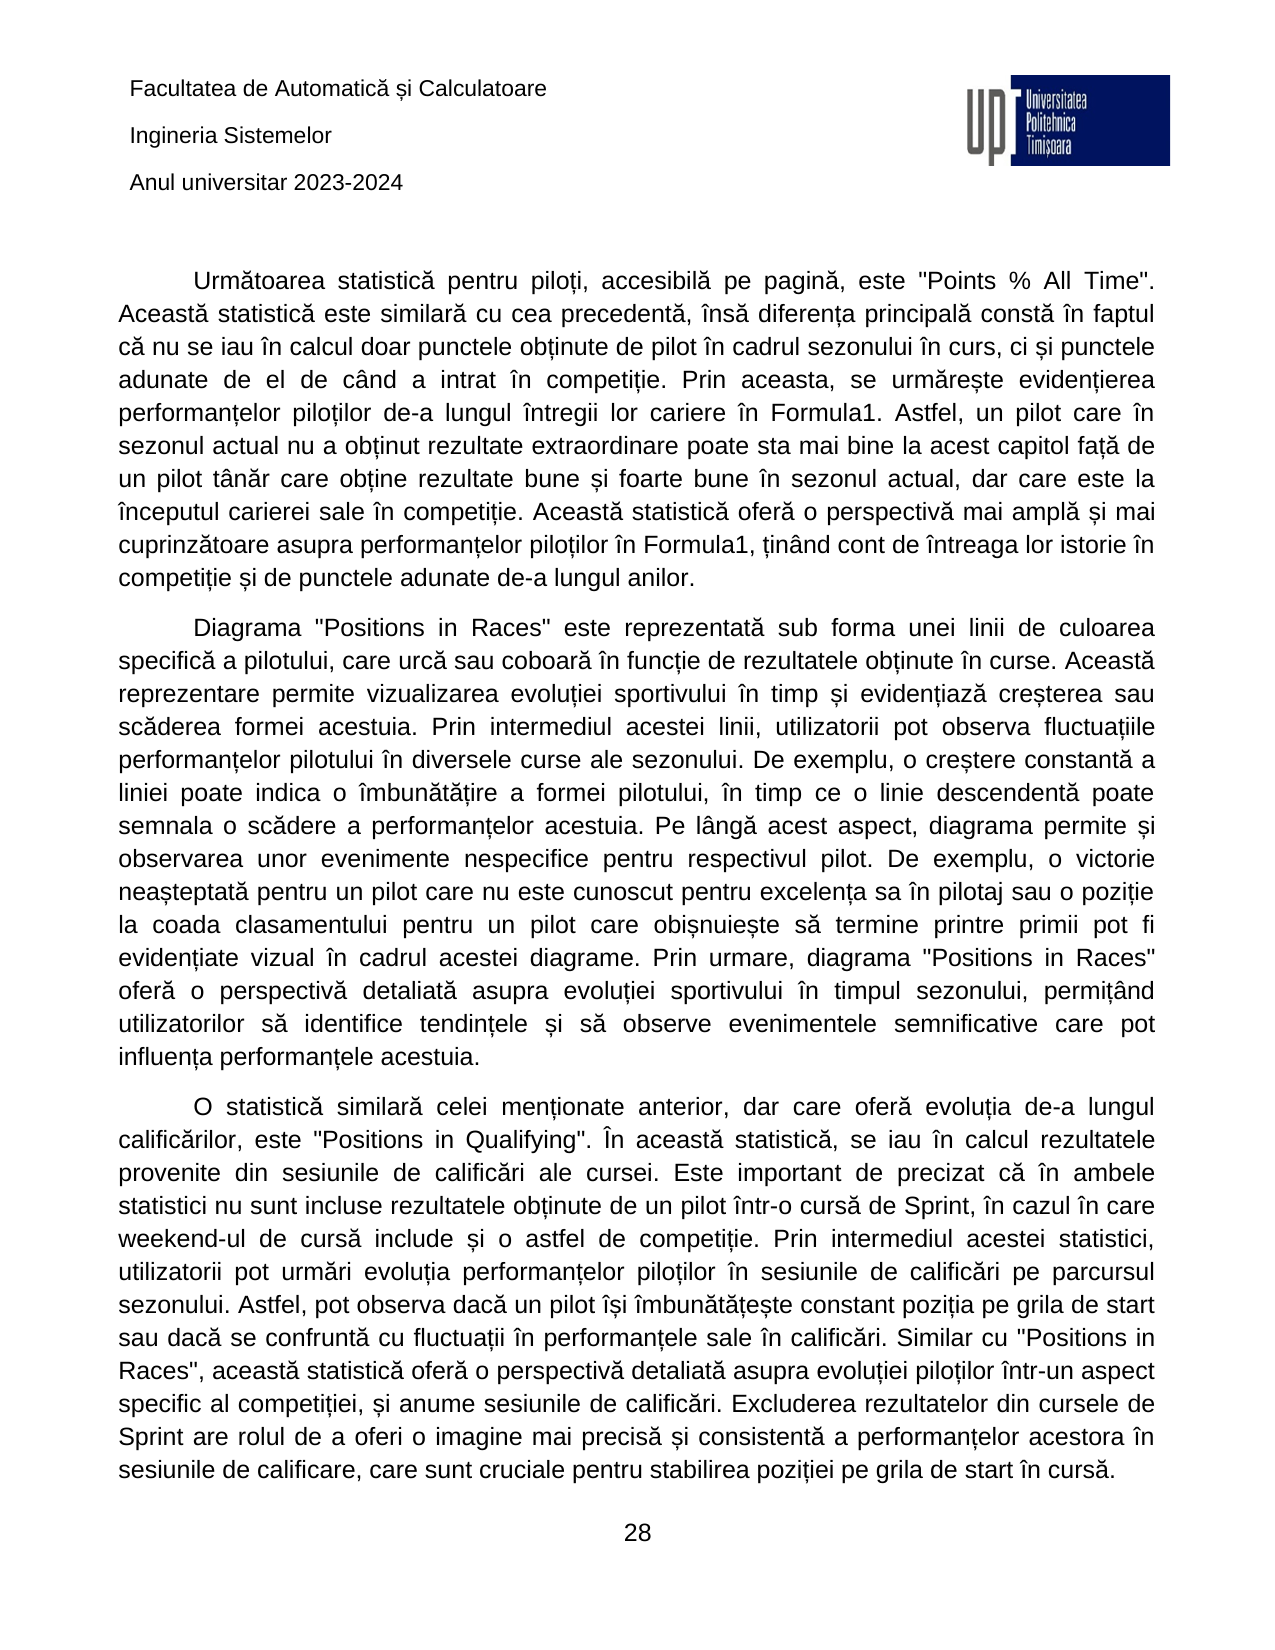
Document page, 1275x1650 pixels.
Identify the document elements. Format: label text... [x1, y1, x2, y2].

picture [967, 75, 1171, 166]
text Următoarea statistică pentru piloți, accesibilă pe pagină, este "Points % All Time". Această statistică este similară cu cea precedentă, însă diferența principală constă în faptul că nu se iau în calcul doar punctele obținute de pilot în cadrul sezonului în curs, ci și punctele adunate de el de când a intrat în competiție. Prin aceasta, se urmărește evidențierea performanțelor piloților de-a lungul întregii lor cariere în Formula1. Astfel, un pilot care în sezonul actual nu a obținut rezultate extraordinare poate sta mai bine la acest capitol față de un pilot tânăr care obține rezultate bune și foarte bune în sezonul actual, dar care este la începutul carierei sale în competiție. Această statistică oferă o perspectivă mai amplă și mai cuprinzătoare asupra performanțelor piloților în Formula1, ținând cont de întreaga lor istorie în competiție și de punctele adunate de-a lungul anilor. [118, 266, 1157, 592]
text O statistică similară celei menționate anterior, dar care oferă evoluția de-a lungul calificărilor, este "Positions in Qualifying". În această statistică, se iau în calcul rezultatele provenite din sesiunile de calificări ale cursei. Este important de precizat că în ambele statistici nu sunt incluse rezultatele obținute de un pilot într-o cursă de Sprint, în cazul în care weekend-ul de cursă include și o astfel de competiție. Prin intermediul acestei statistici, utilizatorii pot urmări evoluția performanțelor piloților în sesiunile de calificări pe parcursul sezonului. Astfel, pot observa dacă un pilot își îmbunătățește constant poziția pe grila de start sau dacă se confruntă cu fluctuații în performanțele sale în calificări. Similar cu "Positions in Races", această statistică oferă o perspectivă detaliată asupra evoluției piloților într-un aspect specific al competiției, și anume sesiunile de calificări. Excluderea rezultatelor din cursele de Sprint are rolul de a oferi o imagine mai precisă și consistentă a performanțelor acestora în sesiunile de calificare, care sunt cruciale pentru stabilirea poziției pe grila de start în cursă. [118, 1092, 1157, 1483]
text Diagrama "Positions in Races" este reprezentată sub forma unei linii de culoarea specifică a pilotului, care urcă sau coboară în funcție de rezultatele obținute în curse. Această reprezentare permite vizualizarea evoluției sportivului în timp și evidențiază creșterea sau scăderea formei acestuia. Prin intermediul acestei linii, utilizatorii pot observa fluctuațiile performanțelor pilotului în diversele curse ale sezonului. De exemplu, o creștere constantă a liniei poate indica o îmbunătățire a formei pilotului, în timp ce o linie descendentă poate semnala o scădere a performanțelor acestuia. Pe lângă acest aspect, diagrama permite și observarea unor evenimente nespecifice pentru respectivul pilot. De exemplu, o victorie neașteptată pentru un pilot care nu este cunoscut pentru excelența sa în pilotaj sau o poziție la coada clasamentului pentru un pilot care obișnuiește să termine printre primii pot fi evidențiate vizual în cadrul acestei diagrame. Prin urmare, diagrama "Positions in Races" oferă o perspectivă detaliată asupra evoluției sportivului în timpul sezonului, permițând utilizatorilor să identifice tendințele și să observe evenimentele semnificative care pot influența performanțele acestuia. [118, 613, 1157, 1071]
